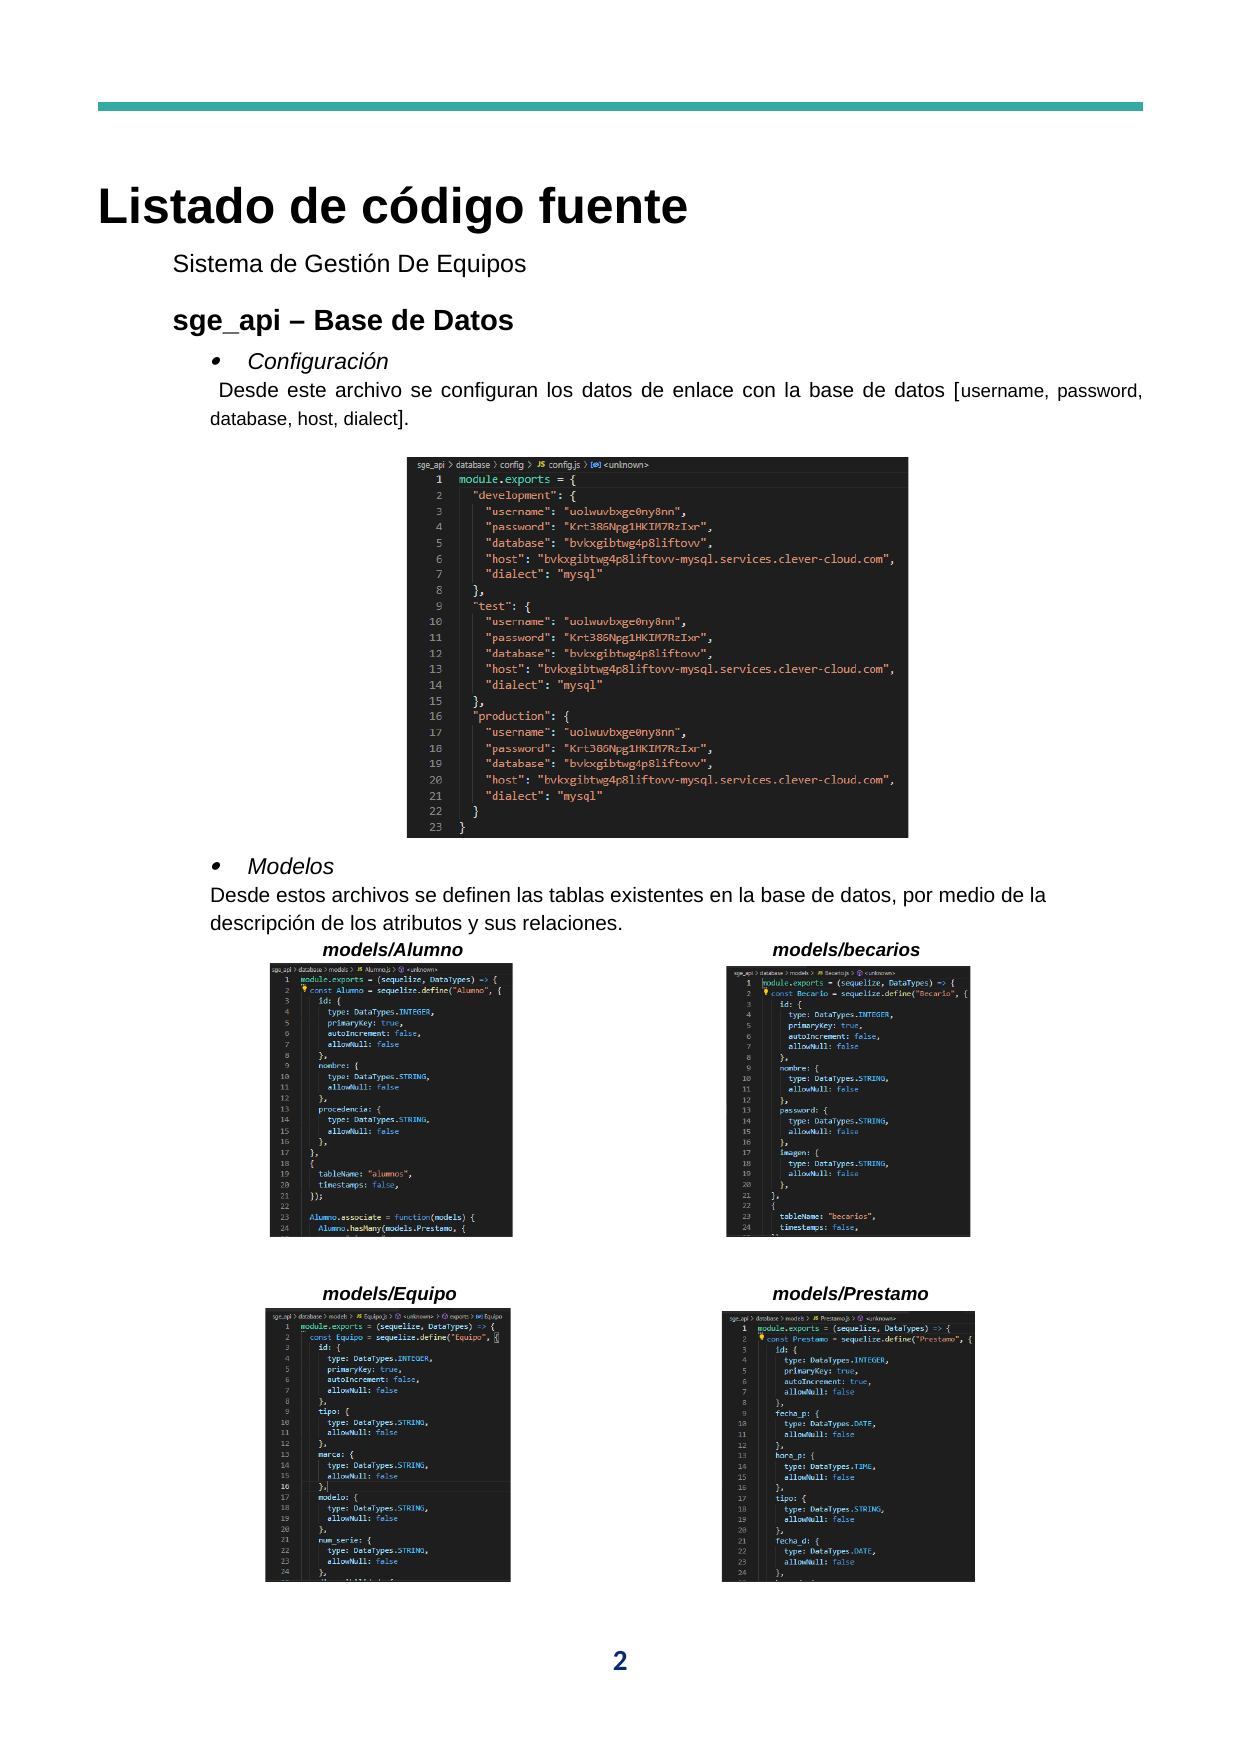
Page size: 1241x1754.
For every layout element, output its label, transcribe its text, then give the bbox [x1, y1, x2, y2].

picture [269, 963, 513, 1237]
text Desde estos archivos se definen las tablas existentes en la base de datos, por medio de la descripción de los atributos y sus relaciones. [210, 883, 1143, 935]
picture [265, 1308, 511, 1582]
text models/Equipo models/Prestamo [285, 1283, 1143, 1305]
picture [721, 1311, 975, 1582]
subtitle Sistema de Gestión De Equipos [97, 249, 1143, 278]
text Desde este archivo se configuran los datos de enlace con la base de datos [username, password, database, host, dialect]. [210, 378, 1143, 429]
subtitle Listado de código fuente [97, 177, 1143, 234]
list Modelos [210, 853, 1143, 879]
list Configuración [210, 348, 1143, 374]
picture [726, 966, 971, 1237]
subtitle sge_api – Base de Datos [97, 303, 1143, 336]
picture [406, 457, 909, 838]
text models/Alumno models/becarios [285, 938, 1143, 960]
